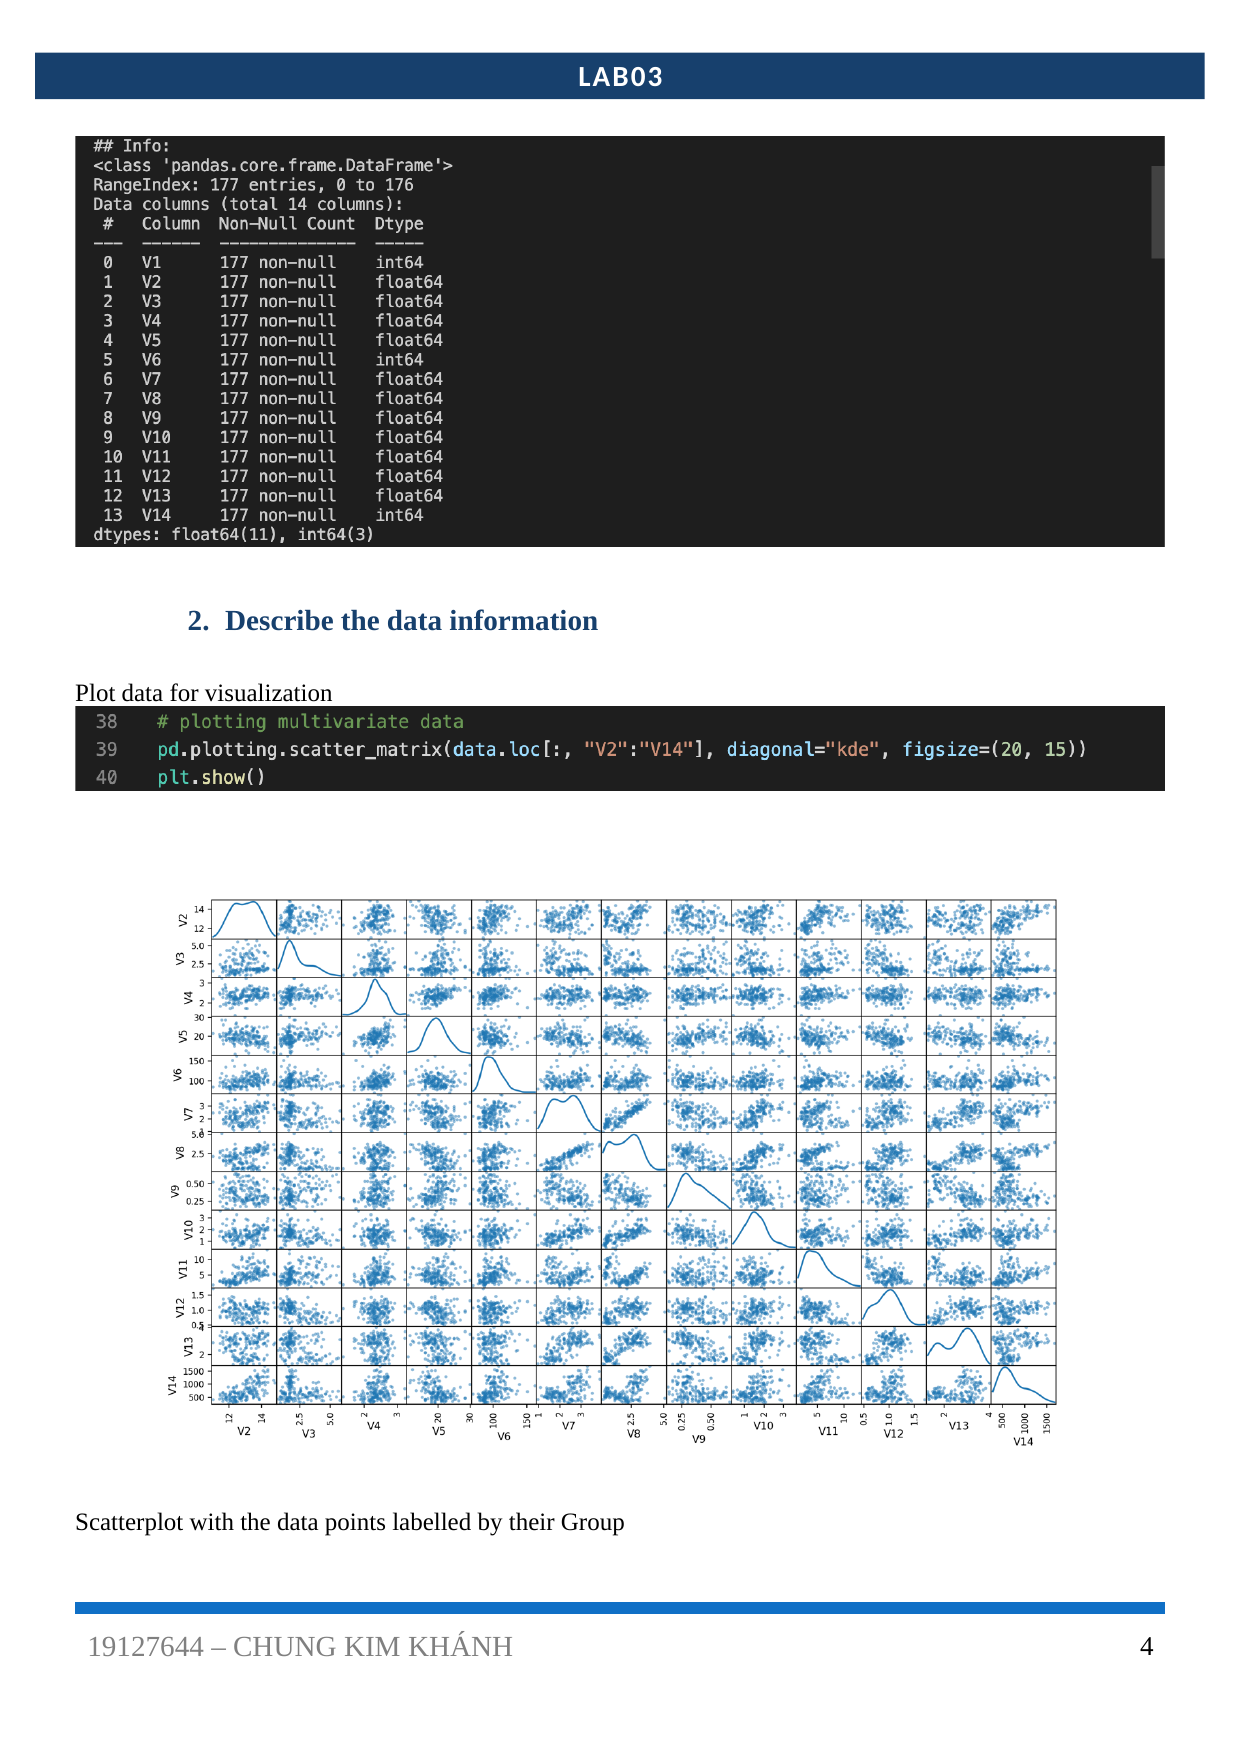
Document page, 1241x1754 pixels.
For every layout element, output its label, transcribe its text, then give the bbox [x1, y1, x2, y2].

picture [75, 706, 1165, 791]
subtitle Describe the data information [187, 603, 1165, 636]
text Scatterplot with the data points labelled by their Group [75, 1507, 1165, 1535]
picture [75, 821, 1165, 1476]
text Plot data for visualization [75, 678, 1165, 706]
picture [75, 136, 1165, 547]
